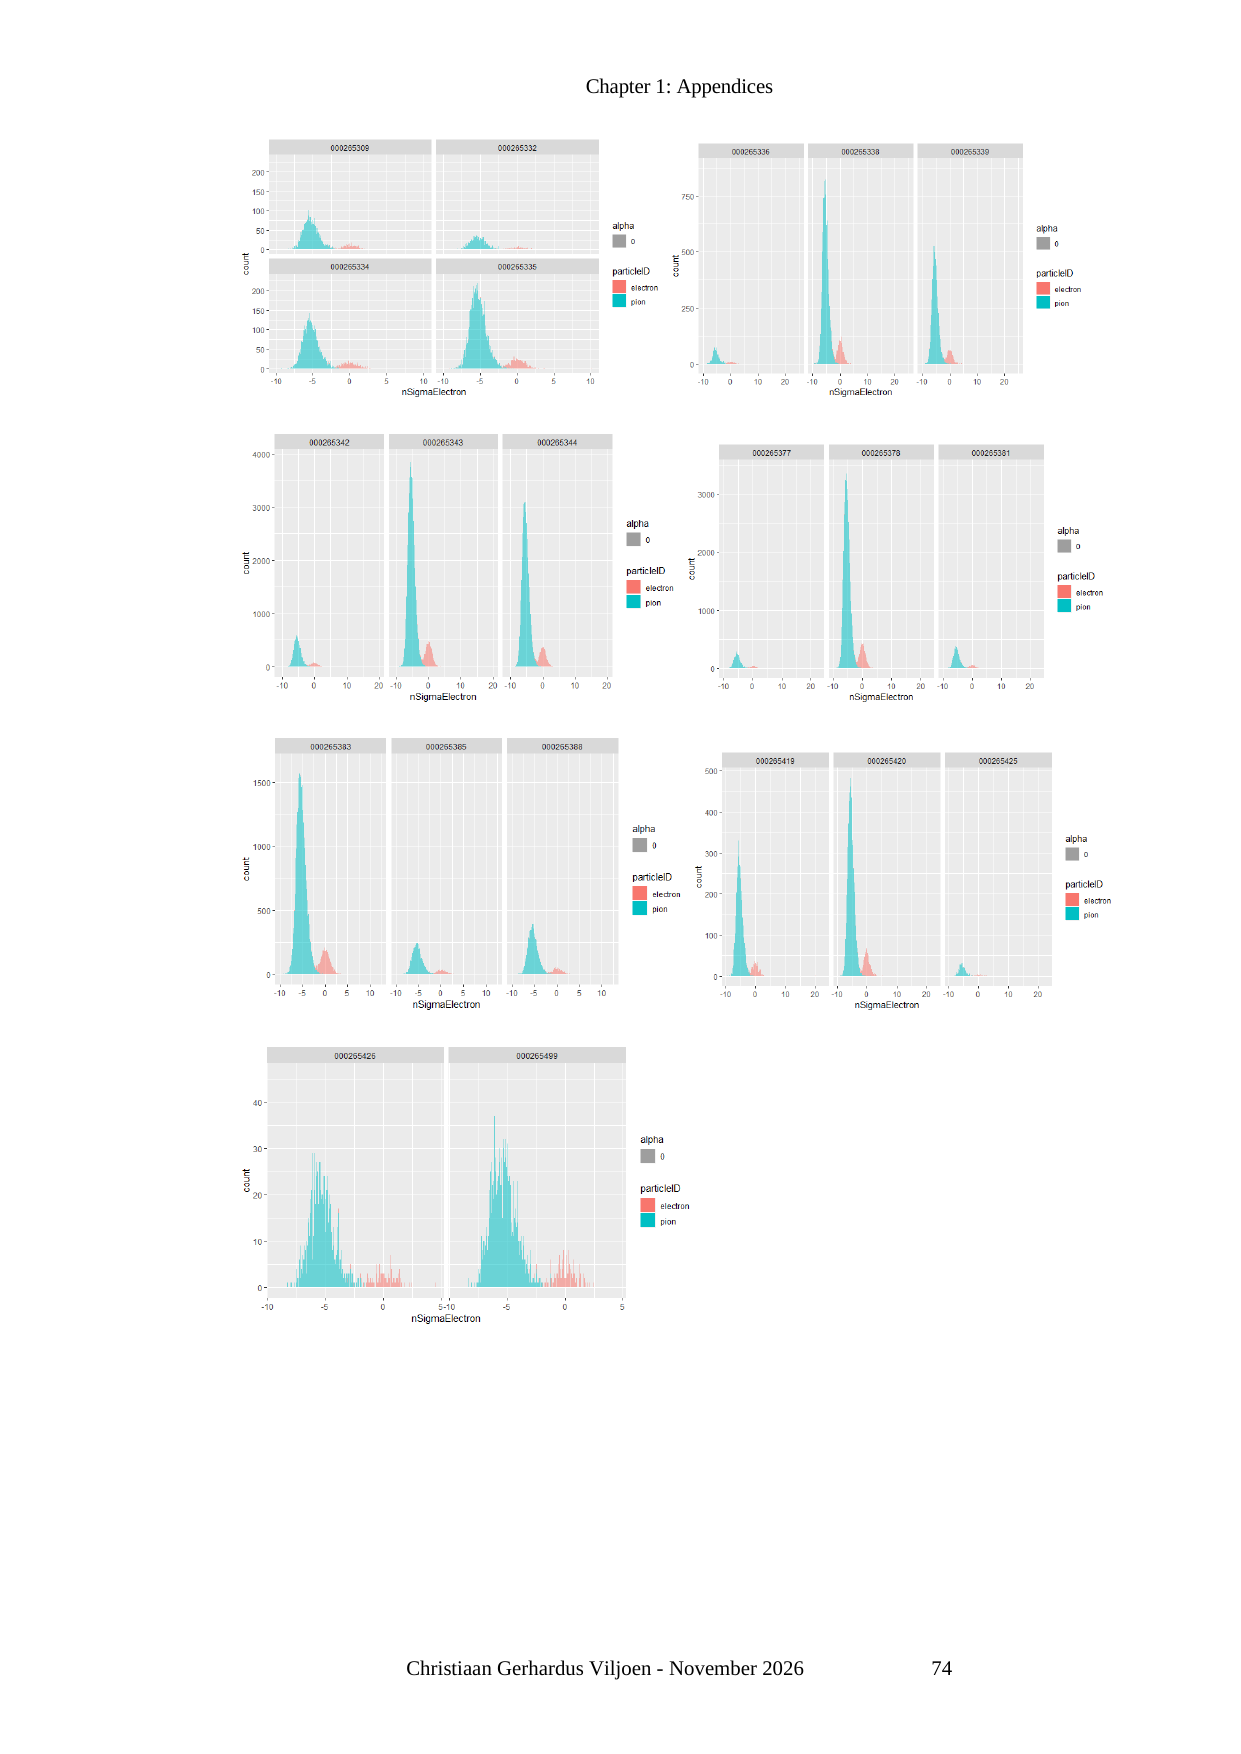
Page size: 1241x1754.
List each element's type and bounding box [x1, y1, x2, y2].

picture [236, 733, 1120, 1014]
picture [236, 1042, 699, 1328]
picture [236, 429, 1112, 706]
picture [236, 135, 1090, 401]
